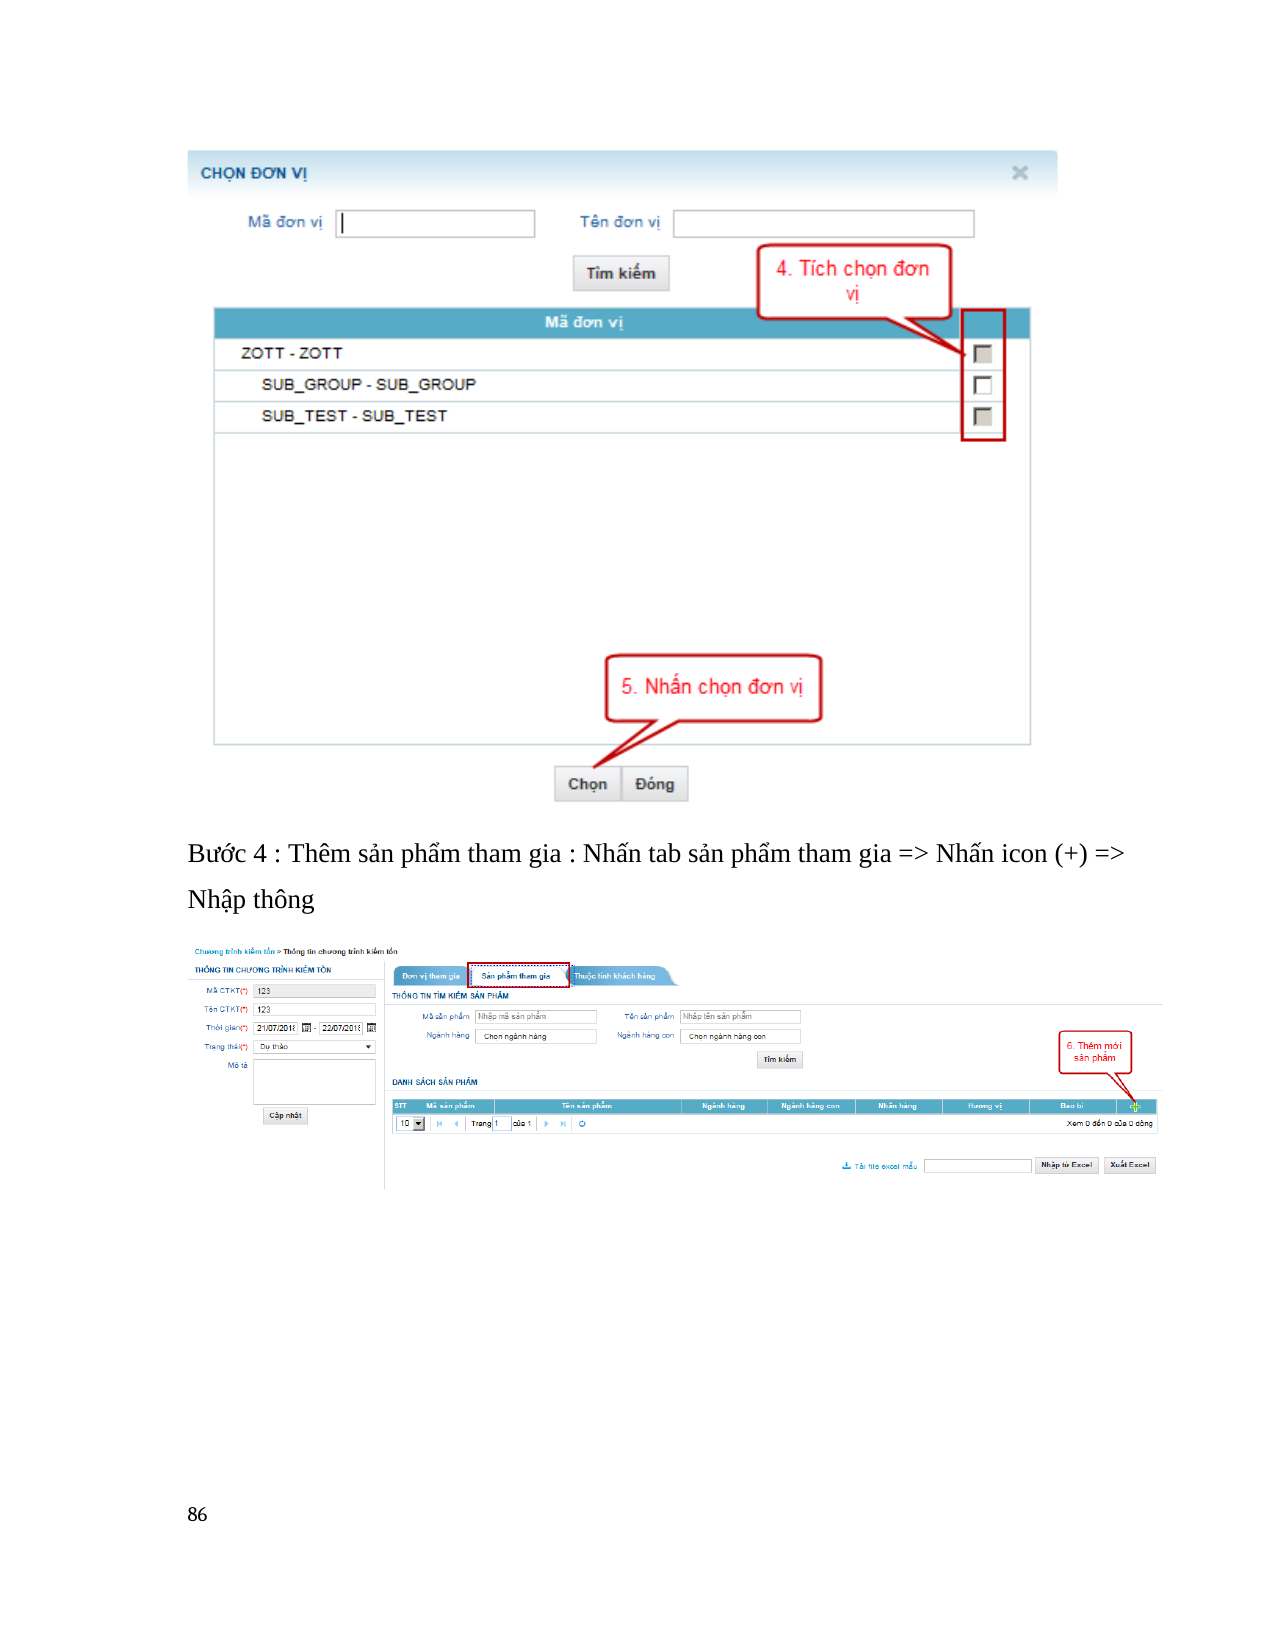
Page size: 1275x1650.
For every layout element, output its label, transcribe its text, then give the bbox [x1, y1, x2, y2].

picture [187, 942, 1163, 1209]
picture [187, 150, 1058, 813]
text Bước 4 : Thêm sản phẩm tham gia : Nhấn tab sản phẩm tham gia => Nhấn icon (+) => Nhập thông [187, 837, 1136, 915]
